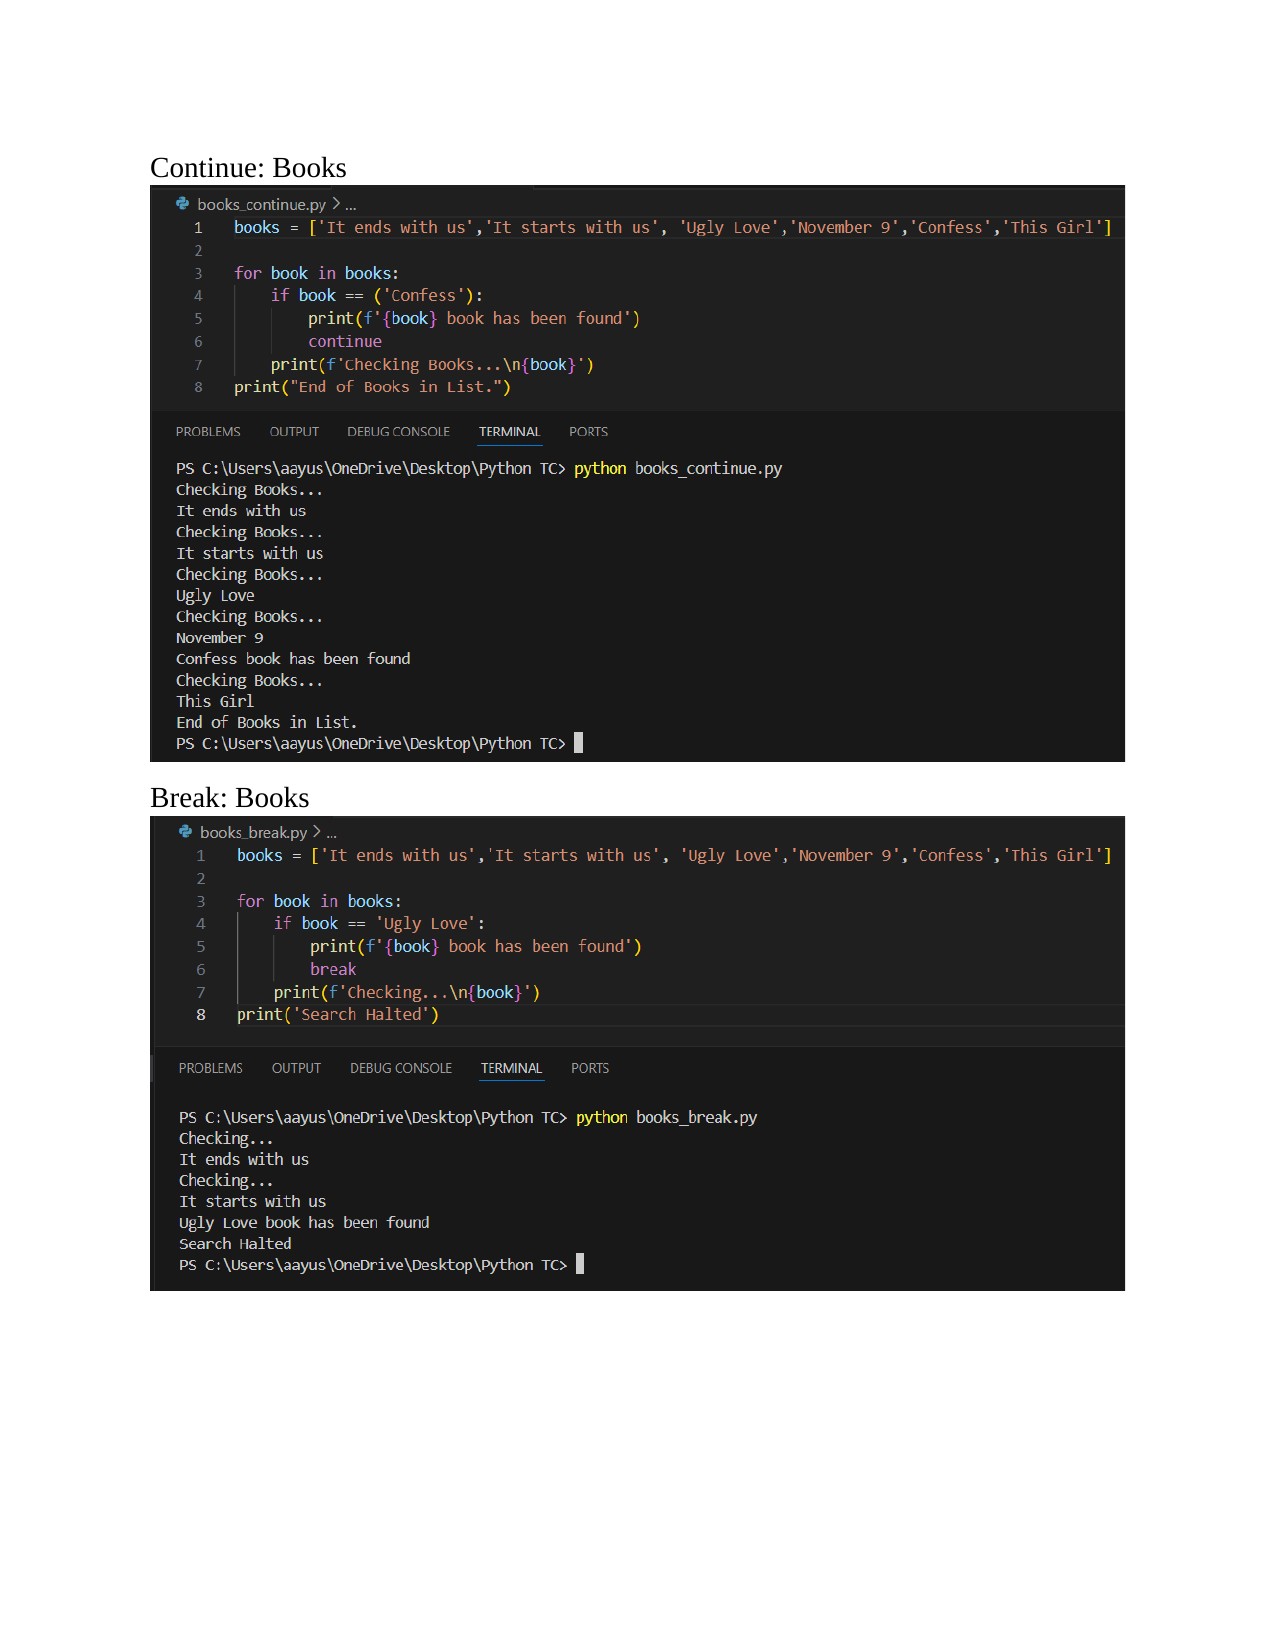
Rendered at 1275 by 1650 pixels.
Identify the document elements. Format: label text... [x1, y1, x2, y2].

picture [150, 185, 1125, 762]
text Break: Books [150, 780, 1125, 816]
text Continue: Books [150, 150, 1125, 185]
picture [150, 816, 1125, 1291]
